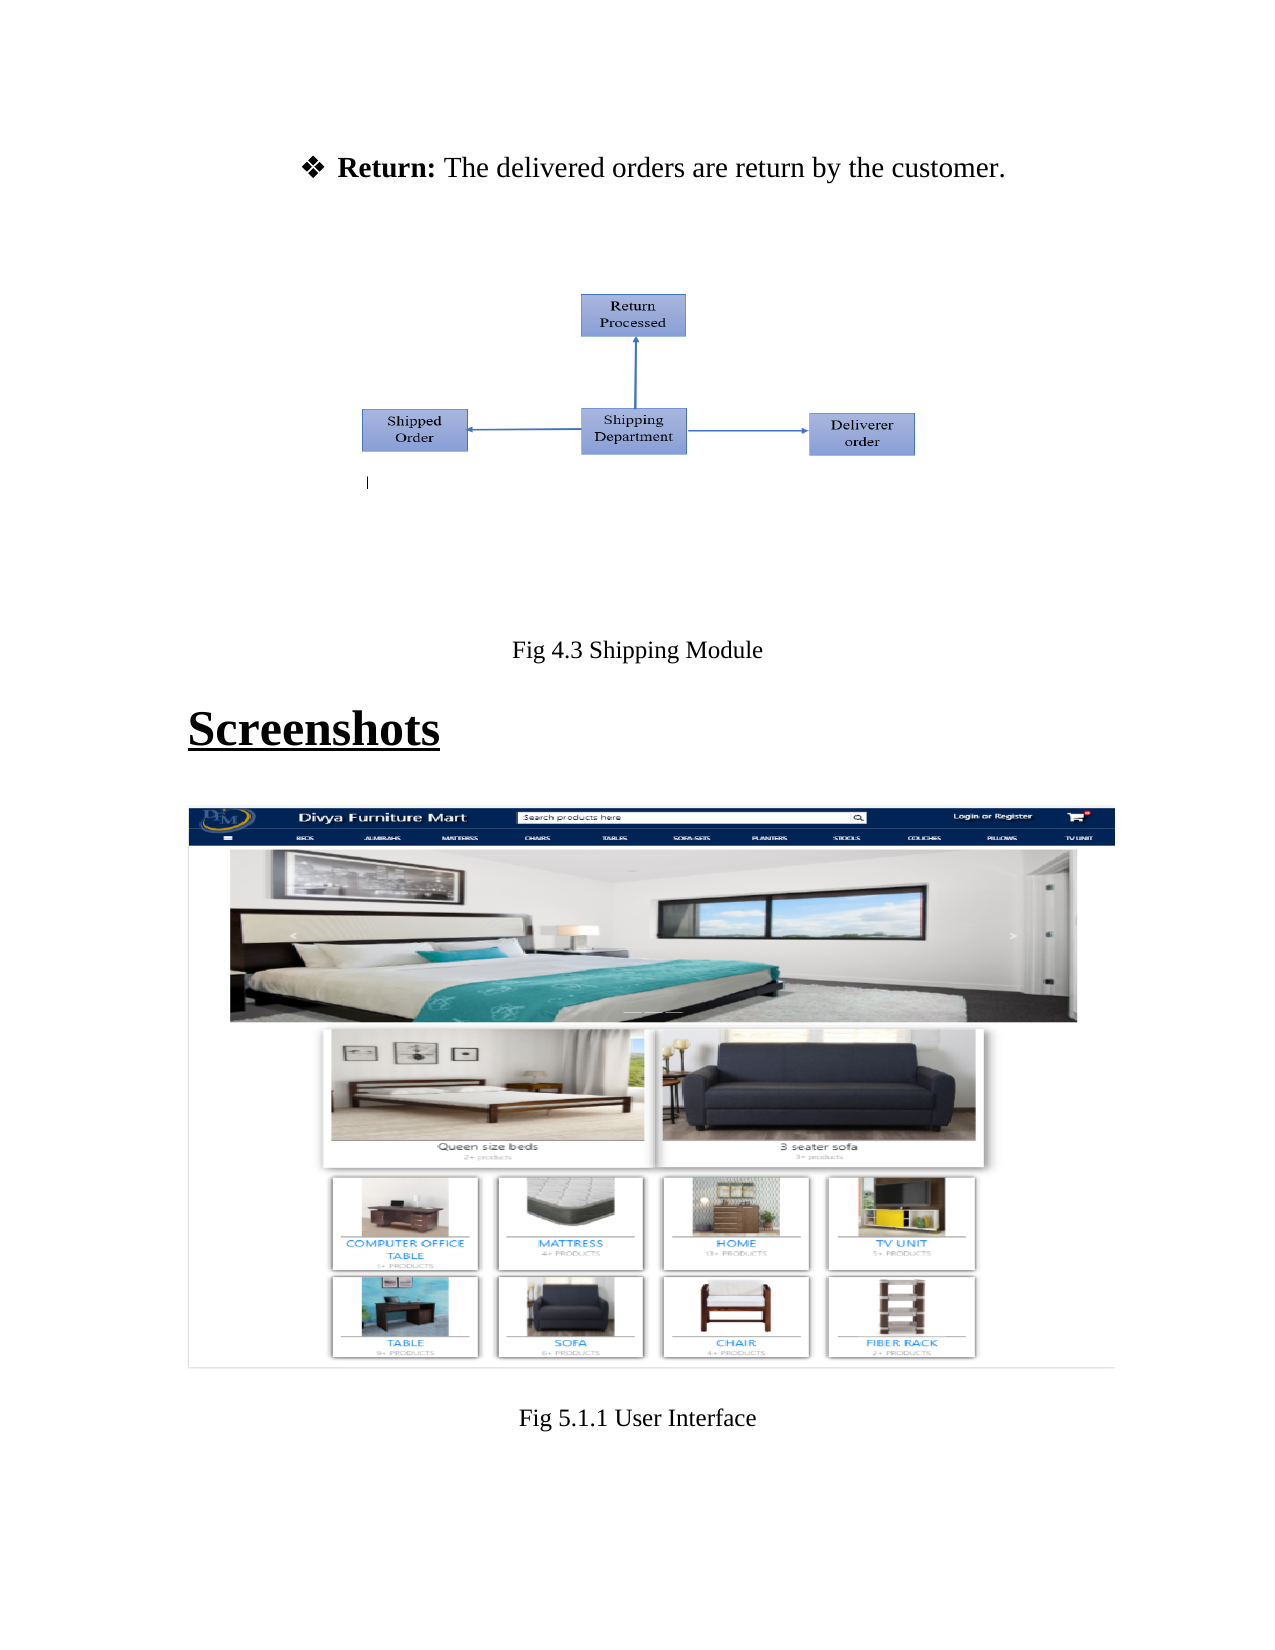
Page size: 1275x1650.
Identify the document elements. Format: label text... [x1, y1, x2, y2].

text Screenshots [187, 699, 1087, 756]
list Return: The delivered orders are return by the customer. [300, 150, 1087, 184]
picture [187, 805, 1115, 1369]
text Fig 5.1.1 User Interface [187, 1403, 1087, 1432]
picture [296, 221, 979, 601]
text Fig 4.3 Shipping Module [187, 635, 1087, 663]
